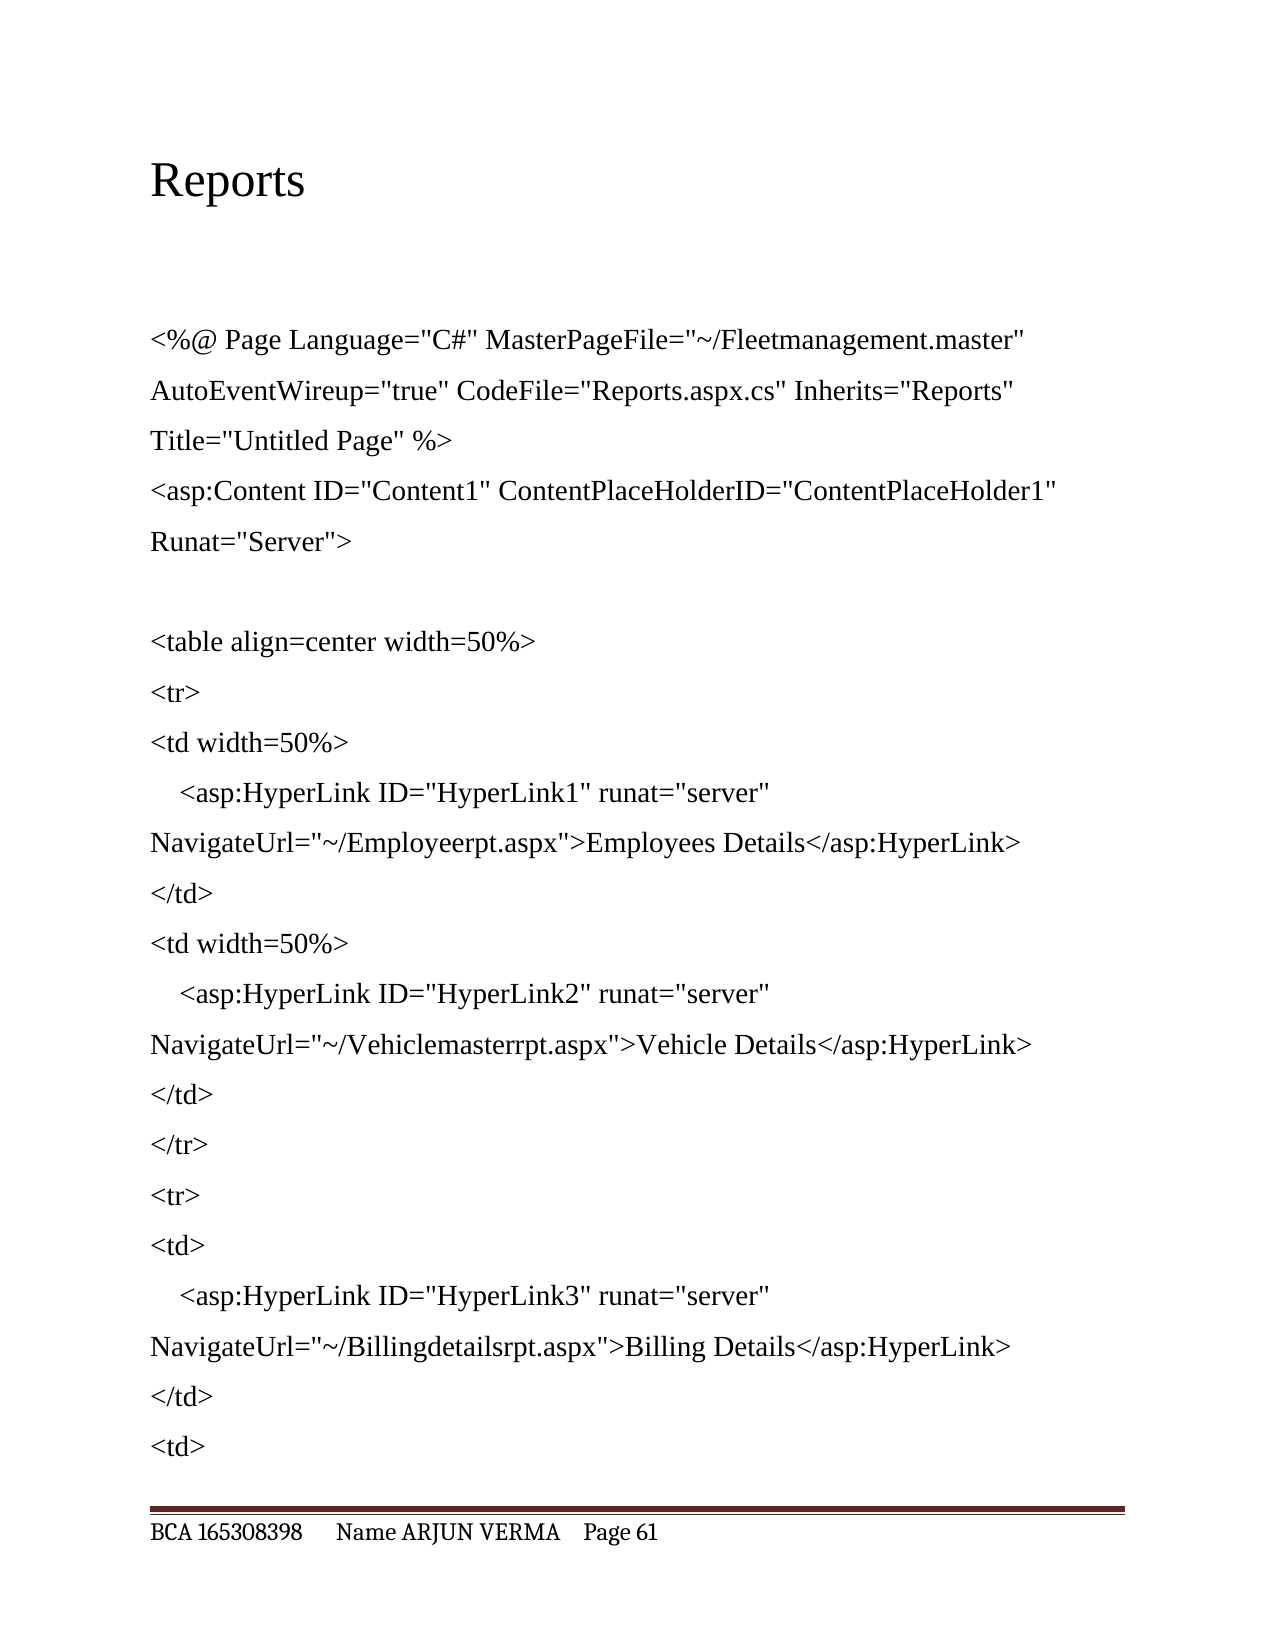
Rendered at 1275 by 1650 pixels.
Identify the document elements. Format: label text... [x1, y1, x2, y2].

text Reports [150, 150, 1125, 207]
text <td> [150, 1228, 1125, 1262]
text <td> [150, 1429, 1125, 1463]
text <%@ Page Language="C#" MasterPageFile="~/Fleetmanagement.master" AutoEventWireup="true" CodeFile="Reports.aspx.cs" Inherits="Reports" Title="Untitled Page" %> [150, 322, 1125, 457]
text </td> [150, 1379, 1125, 1413]
text <asp:HyperLink ID="HyperLink2" runat="server" NavigateUrl="~/Vehiclemasterrpt.aspx">Vehicle Details</asp:HyperLink> [150, 977, 1125, 1060]
text <tr> [150, 1178, 1125, 1211]
text <asp:HyperLink ID="HyperLink3" runat="server" NavigateUrl="~/Billingdetailsrpt.aspx">Billing Details</asp:HyperLink> [150, 1278, 1125, 1362]
text <table align=center width=50%> [150, 624, 1125, 658]
text <td width=50%> [150, 926, 1125, 960]
text <td width=50%> [150, 725, 1125, 758]
text <tr> [150, 675, 1125, 708]
text <asp:HyperLink ID="HyperLink1" runat="server" NavigateUrl="~/Employeerpt.aspx">Employees Details</asp:HyperLink> [150, 775, 1125, 859]
text </td> [150, 876, 1125, 909]
text <asp:Content ID="Content1" ContentPlaceHolderID="ContentPlaceHolder1" Runat="Server"> [150, 473, 1125, 557]
text </tr> [150, 1127, 1125, 1161]
text </td> [150, 1077, 1125, 1111]
